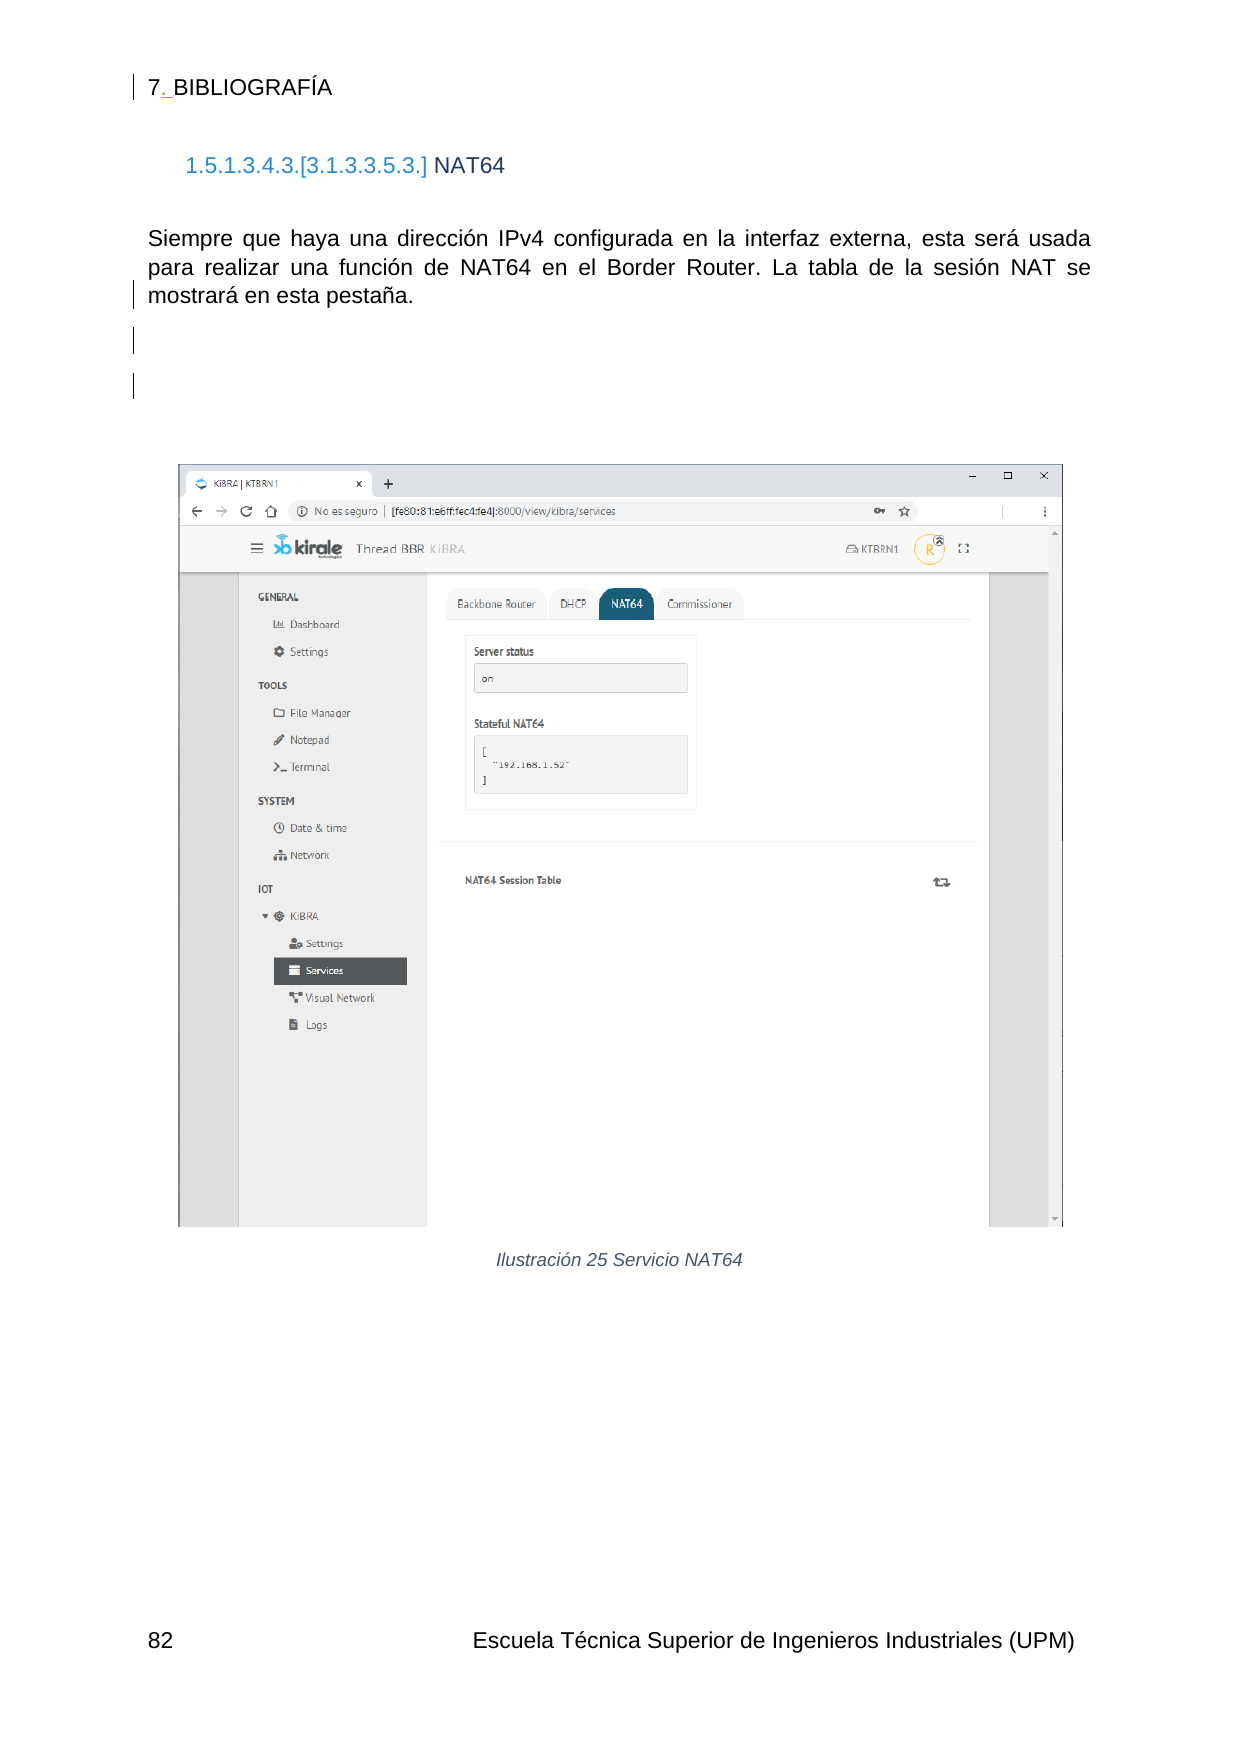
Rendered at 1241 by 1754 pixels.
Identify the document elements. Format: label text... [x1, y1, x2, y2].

text Siempre que haya una dirección IPv4 configurada en la interfaz externa, esta será usada para realizar una función de NAT64 en el Border Router. La tabla de la sesión NAT se mostrará en esta pestaña. [148, 225, 1092, 309]
subtitle NAT64 [185, 152, 1092, 178]
picture [177, 462, 1063, 1228]
